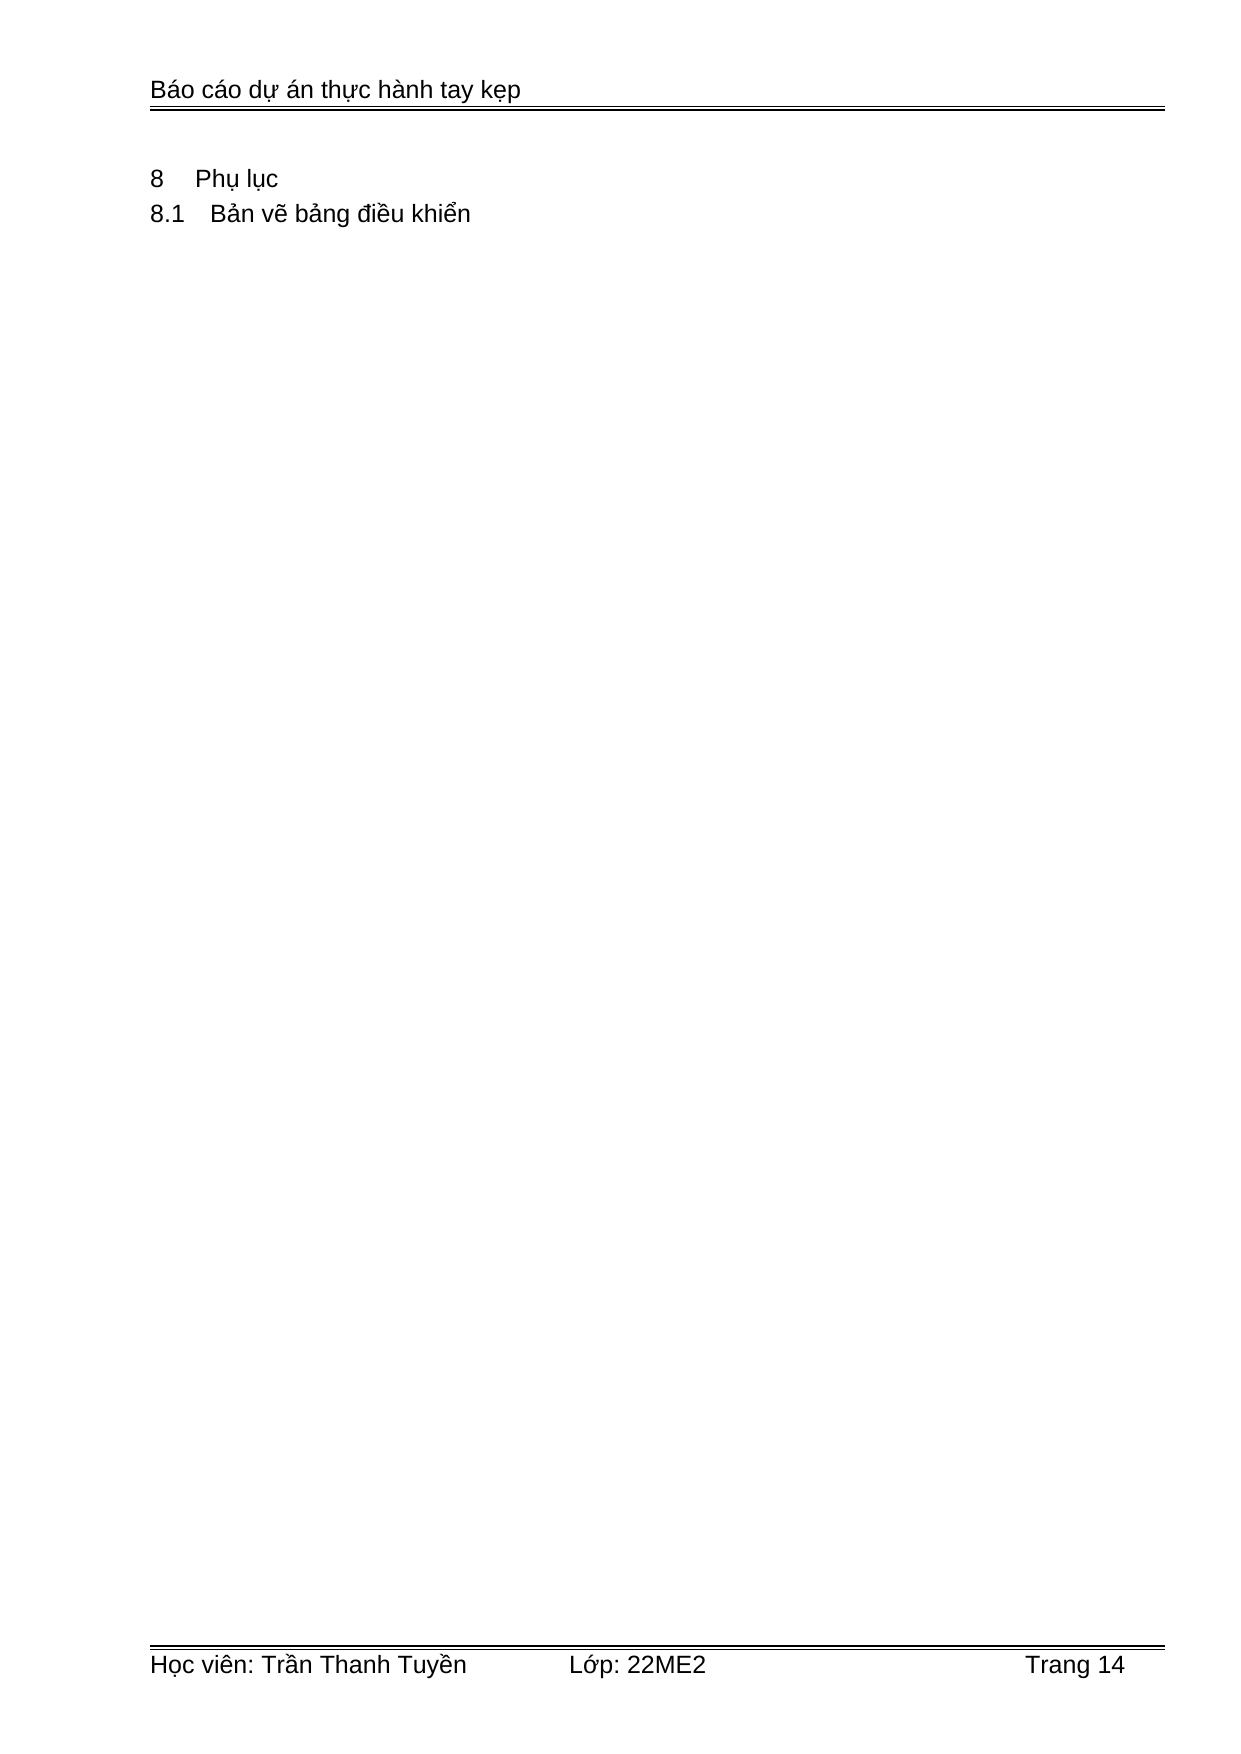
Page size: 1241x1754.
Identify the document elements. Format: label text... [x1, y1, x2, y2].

subtitle Phụ lục [150, 164, 1165, 193]
subtitle Bản vẽ bảng điều khiển [150, 199, 1165, 228]
